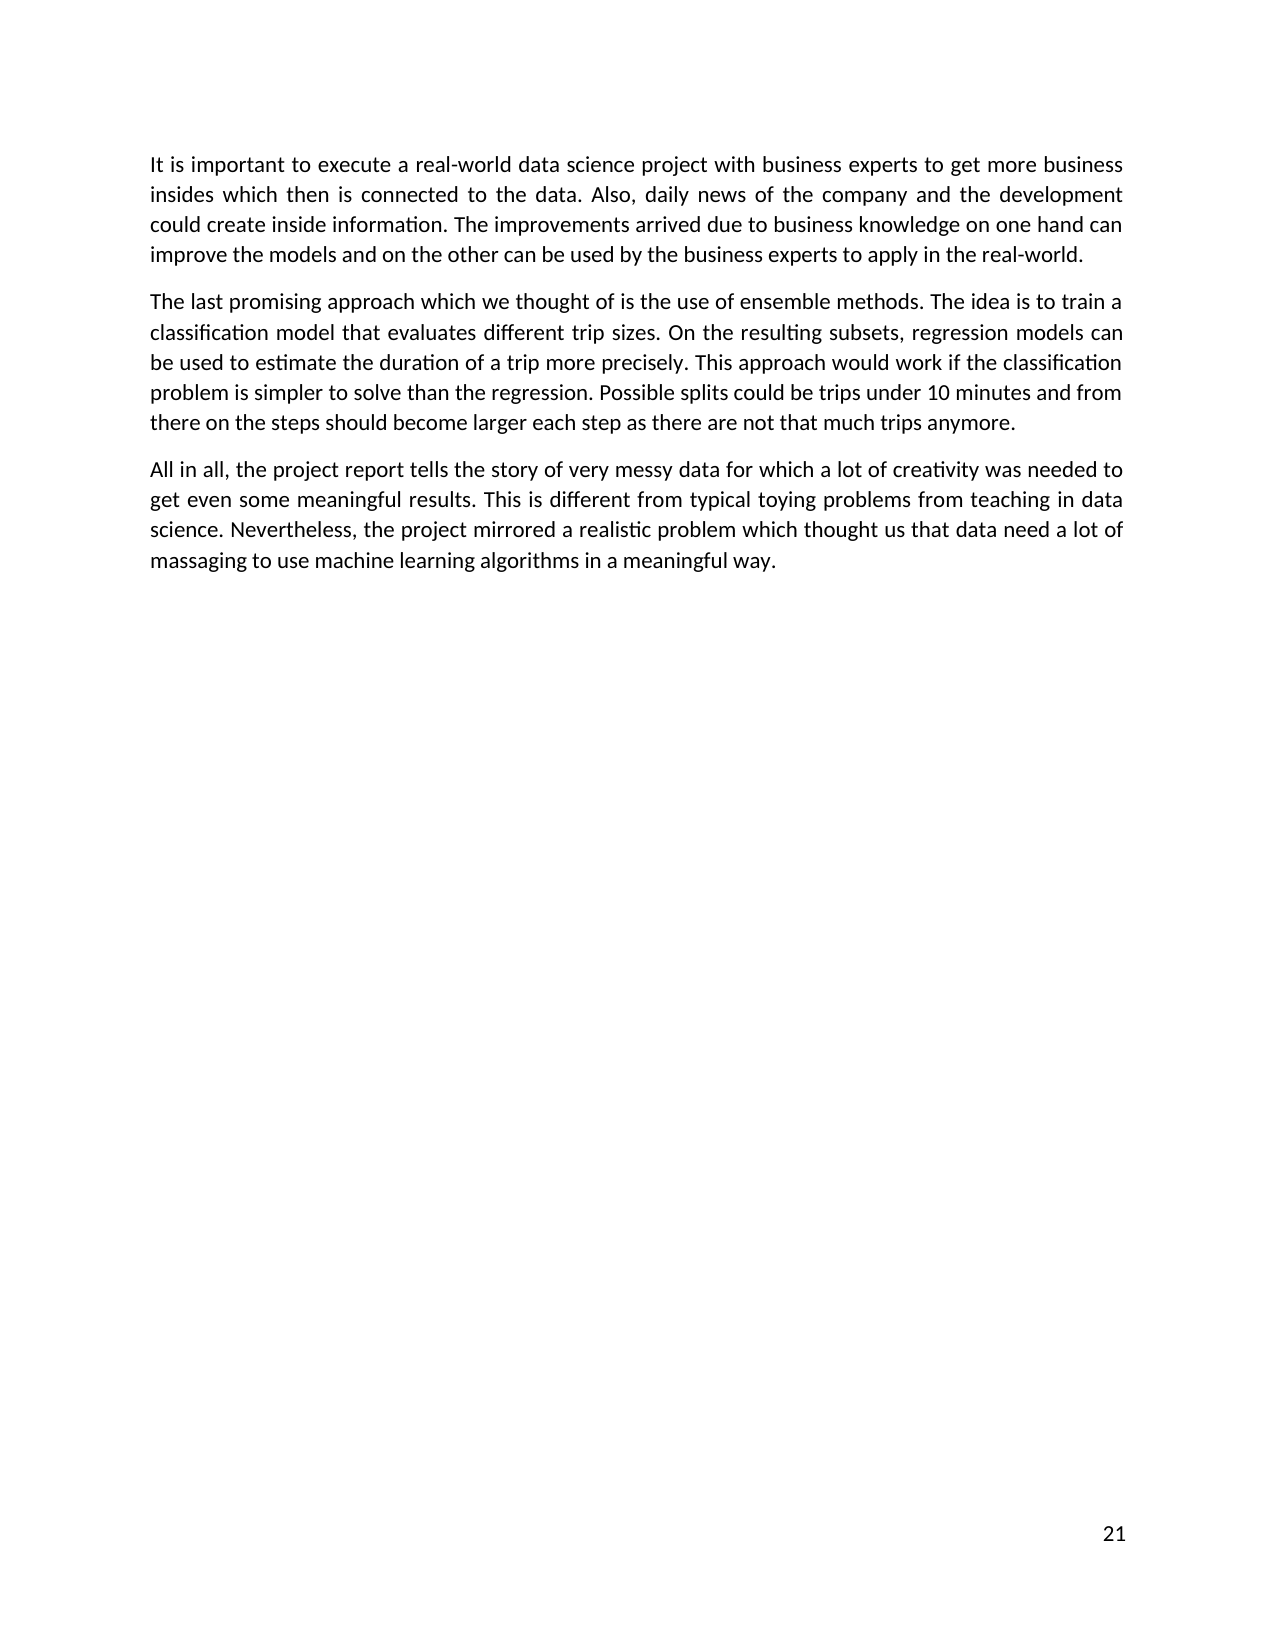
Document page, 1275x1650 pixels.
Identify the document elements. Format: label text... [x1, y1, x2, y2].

text It is important to execute a real-world data science project with business experts to get more business insides which then is connected to the data. Also, daily news of the company and the development could create inside information. The improvements arrived due to business knowledge on one hand can improve the models and on the other can be used by the business experts to apply in the real-world. [150, 150, 1125, 269]
text All in all, the project report tells the story of very messy data for which a lot of creativity was needed to get even some meaningful results. This is different from typical toying problems from teaching in data science. Nevertheless, the project mirrored a realistic problem which thought us that data need a lot of massaging to use machine learning algorithms in a meaningful way. [150, 455, 1125, 574]
text The last promising approach which we thought of is the use of ensemble methods. The idea is to train a classification model that evaluates different trip sizes. On the resulting subsets, regression models can be used to estimate the duration of a trip more precisely. This approach would work if the classification problem is simpler to solve than the regression. Possible splits could be trips under 10 minutes and from there on the steps should become larger each step as there are not that much trips anymore. [150, 287, 1125, 436]
